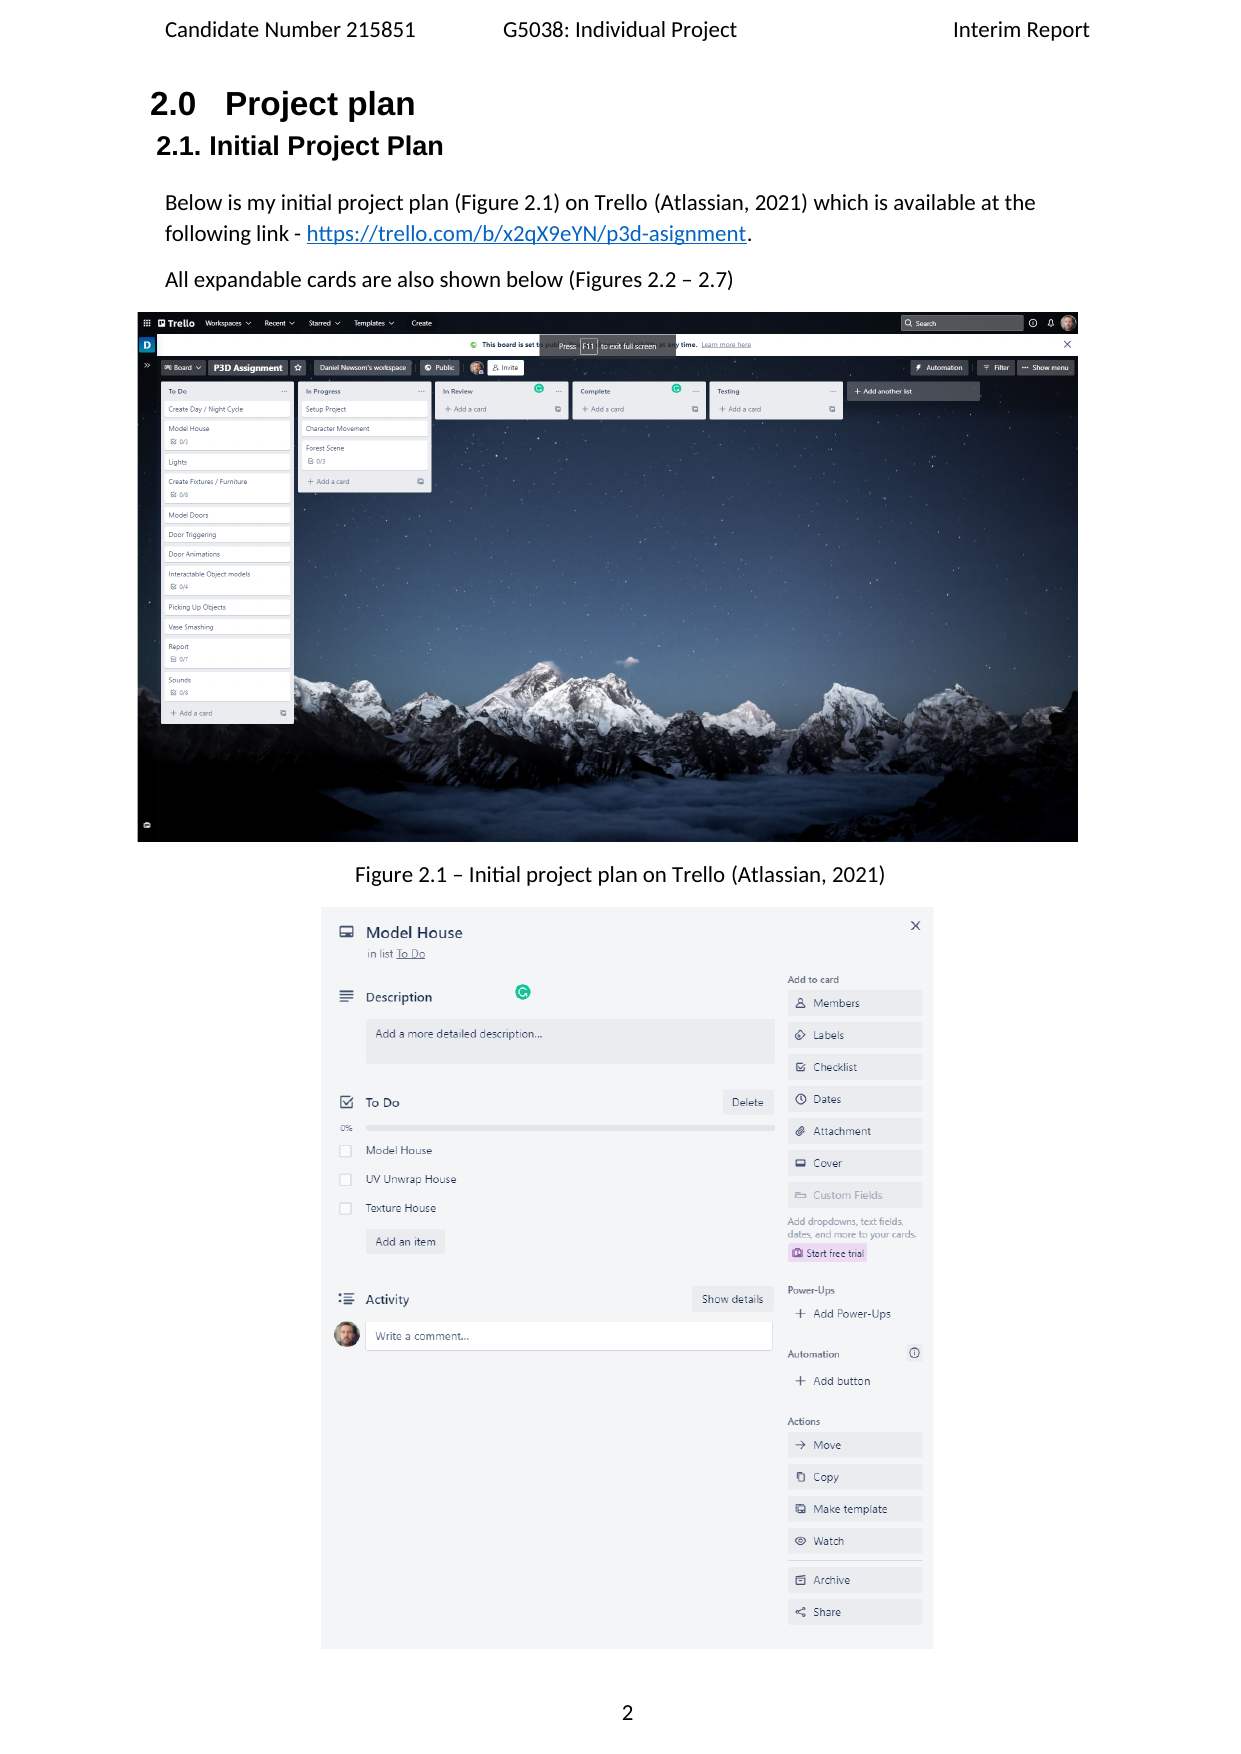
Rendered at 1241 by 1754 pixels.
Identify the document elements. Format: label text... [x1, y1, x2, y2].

picture [321, 907, 934, 1649]
text Below is my initial project plan (Figure 2.1) on Trello which is available at the following link - https://trello.com/b/x2qX9eYN/p3d-asignment. [165, 188, 1090, 247]
text Figure 2.1 – Initial project plan on Trello [150, 860, 1090, 888]
text All expandable cards are also shown below (Figures 2.2 – 2.7) [165, 266, 1090, 293]
picture [137, 312, 1078, 842]
subtitle Project plan [150, 84, 1090, 122]
subtitle Initial Project Plan [156, 130, 1090, 161]
